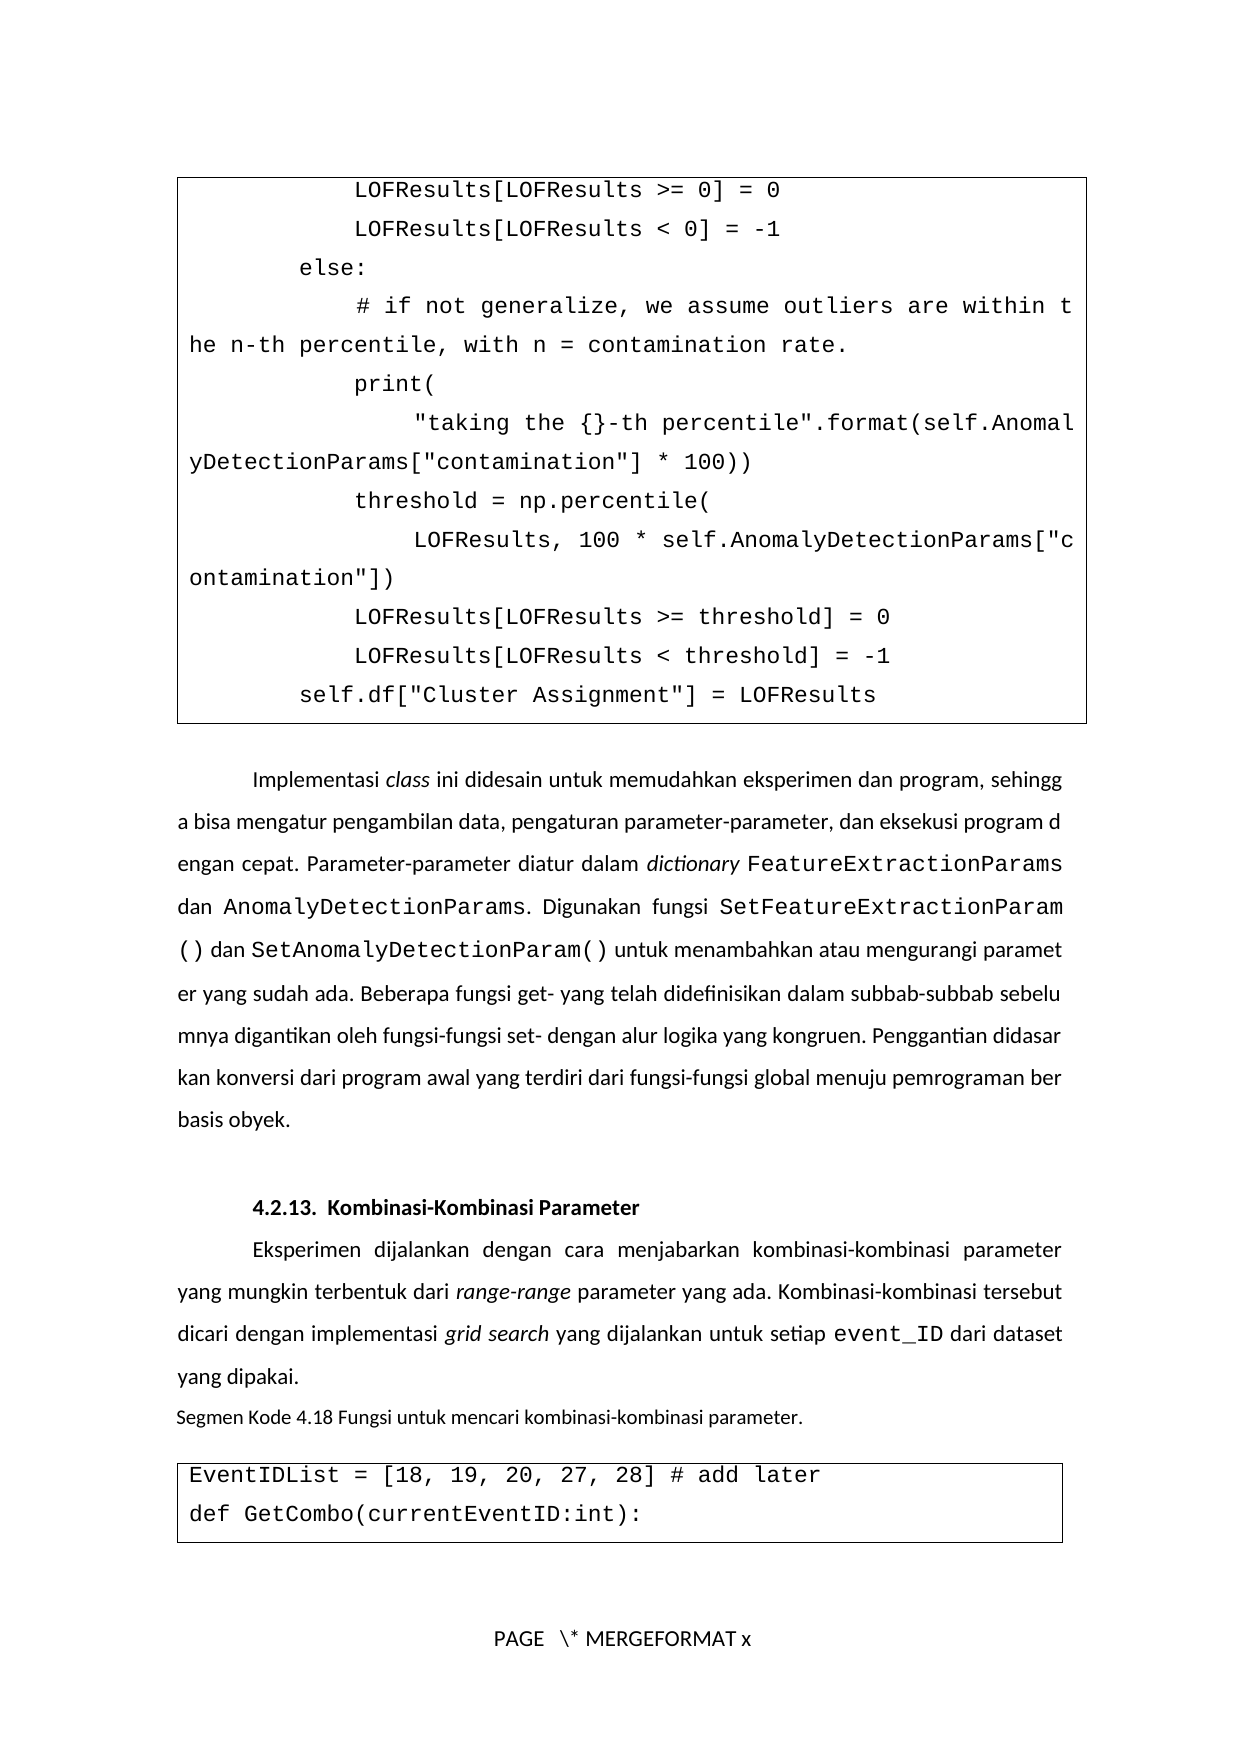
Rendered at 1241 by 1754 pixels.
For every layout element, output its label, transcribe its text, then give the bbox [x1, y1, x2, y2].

subtitle Kombinasi-Kombinasi Parameter [252, 1193, 1063, 1221]
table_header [178, 1464, 1062, 1542]
text Segmen Kode 4.18 Fungsi untuk mencari kombinasi-kombinasi parameter. [176, 1404, 1063, 1429]
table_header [178, 178, 1086, 722]
text Implementasi class ini didesain untuk memudahkan eksperimen dan program, sehingga bisa mengatur pengambilan data, pengaturan parameter-parameter, dan eksekusi program dengan cepat. Parameter-parameter diatur dalam dictionary FeatureExtractionParams dan AnomalyDetectionParams. Digunakan fungsi SetFeatureExtractionParam() dan SetAnomalyDetectionParam() untuk menambahkan atau mengurangi parameter yang sudah ada. Beberapa fungsi get- yang telah didefinisikan dalam subbab-subbab sebelumnya digantikan oleh fungsi-fungsi set- dengan alur logika yang kongruen. Penggantian didasarkan konversi dari program awal yang terdiri dari fungsi-fungsi global menuju pemrograman berbasis obyek. [177, 765, 1063, 1133]
text Eksperimen dijalankan dengan cara menjabarkan kombinasi-kombinasi parameter yang mungkin terbentuk dari range-range parameter yang ada. Kombinasi-kombinasi tersebut dicari dengan implementasi grid search yang dijalankan untuk setiap event_ID dari dataset yang dipakai. [177, 1235, 1063, 1390]
